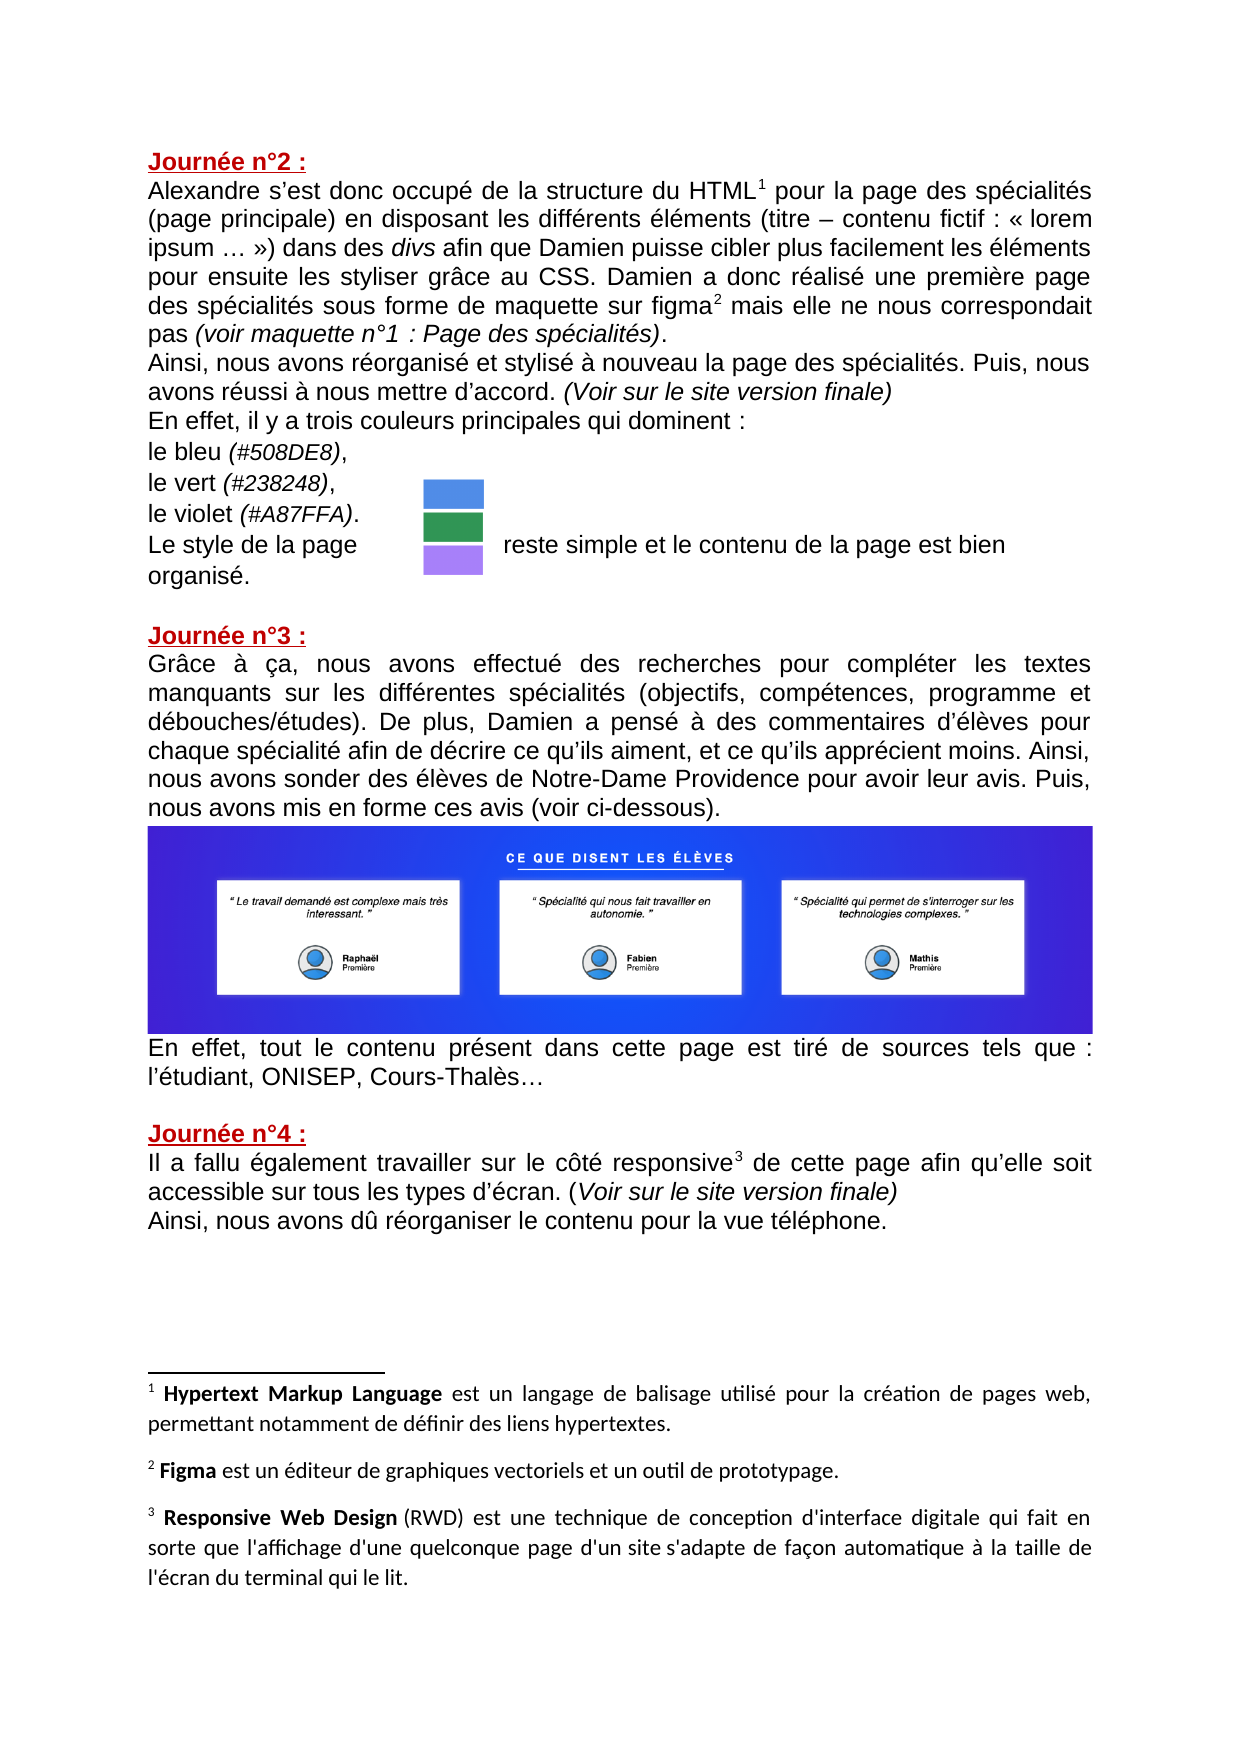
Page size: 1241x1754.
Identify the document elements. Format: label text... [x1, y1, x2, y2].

text le violet (#A87FFA). [148, 499, 1092, 527]
text le vert (#238248), [148, 468, 1092, 496]
text Ainsi, nous avons dû réorganiser le contenu pour la vue téléphone. [148, 1206, 1092, 1234]
text En effet, tout le contenu présent dans cette page est tiré de sources tels que : l’étudiant, ONISEP, Cours-Thalès… [148, 1034, 1092, 1091]
picture [147, 826, 1093, 1034]
text Journée n°3 : [148, 621, 1092, 649]
text Journée n°2 : [148, 147, 1092, 176]
text Journée n°4 : [148, 1119, 1092, 1148]
text Grâce à ça, nous avons effectué des recherches pour compléter les textes manquants sur les différentes spécialités (objectifs, compétences, programme et débouches/études). De plus, Damien a pensé à des commentaires d’élèves pour chaque spécialité afin de décrire ce qu’ils aiment, et ce qu’ils apprécient moins. Ainsi, nous avons sonder des élèves de Notre-Dame Providence pour avoir leur avis. Puis, nous avons mis en forme ces avis (voir ci-dessous). [148, 649, 1092, 822]
picture [424, 513, 483, 541]
picture [424, 546, 483, 575]
text Il a fallu également travailler sur le côté responsive de cette page afin qu’elle soit accessible sur tous les types d’écran. (Voir sur le site version finale) [148, 1148, 1092, 1206]
text le bleu (#508DE8), [148, 437, 1092, 465]
text Ainsi, nous avons réorganisé et stylisé à nouveau la page des spécialités. Puis, nous avons réussi à nous mettre d’accord. (Voir sur le site version finale) [148, 348, 1092, 406]
text Alexandre s’est donc occupé de la structure du HTML pour la page des spécialités (page principale) en disposant les différents éléments (titre – contenu fictif : « lorem ipsum … ») dans des divs afin que Damien puisse cibler plus facilement les éléments pour ensuite les styliser grâce au CSS. Damien a donc réalisé une première page des spécialités sous forme de maquette sur figma mais elle ne nous correspondait pas (voir maquette n°1 : Page des spécialités). [148, 176, 1092, 348]
text En effet, il y a trois couleurs principales qui dominent : [148, 406, 1092, 434]
picture [424, 480, 484, 508]
text Le style de la page reste simple et le contenu de la page est bien organisé. [148, 530, 1092, 589]
